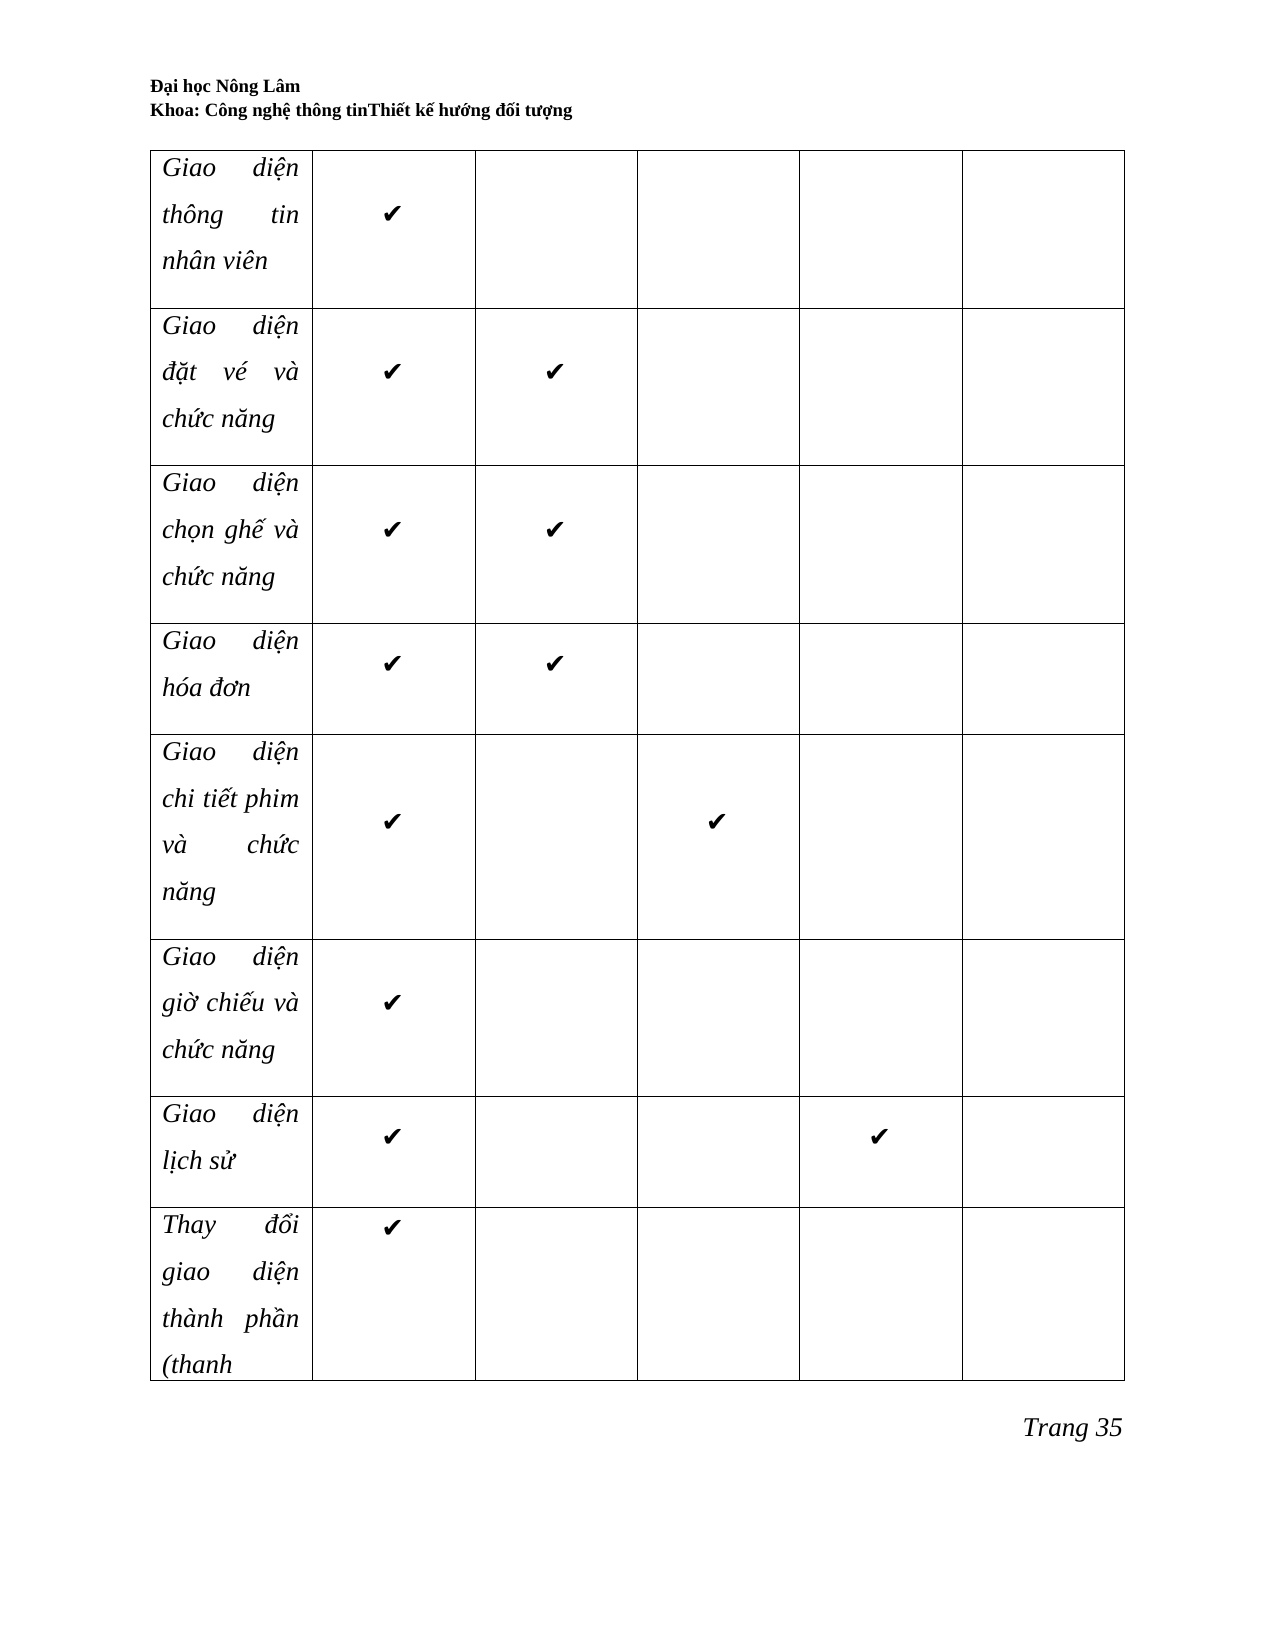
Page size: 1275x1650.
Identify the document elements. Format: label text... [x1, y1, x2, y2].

table_cell [476, 151, 637, 308]
table_cell [313, 151, 475, 308]
table_cell Giao diện thông tin nhân viên [151, 151, 312, 308]
table_cell [800, 1097, 962, 1207]
table_cell [313, 940, 475, 1096]
table_cell [638, 309, 799, 465]
table_cell Giao diện giờ chiếu và chức năng [151, 940, 312, 1096]
table_cell [476, 1208, 637, 1379]
table_cell [638, 940, 799, 1096]
table_cell [800, 309, 962, 465]
table_cell [963, 1097, 1124, 1207]
table_cell [963, 735, 1124, 938]
table_cell [638, 1208, 799, 1379]
table_cell Giao diện đặt vé và chức năng [151, 309, 312, 465]
table_cell Giao diện chi tiết phim và chức năng [151, 735, 312, 938]
table_cell [800, 466, 962, 623]
table_cell [638, 466, 799, 623]
table_cell [963, 624, 1124, 734]
table_cell Giao diện chọn ghế và chức năng [151, 466, 312, 623]
table_cell Giao diện lịch sử [151, 1097, 312, 1207]
table_cell [313, 1097, 475, 1207]
table_cell [313, 624, 475, 734]
table_cell [476, 940, 637, 1096]
table_cell [963, 1208, 1124, 1379]
table_cell [476, 1097, 637, 1207]
table_cell [963, 151, 1124, 308]
table_cell [313, 1208, 475, 1379]
table_cell [638, 624, 799, 734]
table_cell [476, 309, 637, 465]
table_cell [800, 624, 962, 734]
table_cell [151, 1208, 312, 1379]
table_cell [476, 466, 637, 623]
table_cell [638, 1097, 799, 1207]
table_cell Giao diện hóa đơn [151, 624, 312, 734]
table_cell [800, 151, 962, 308]
table_cell [313, 466, 475, 623]
table_cell [313, 735, 475, 938]
table_cell [800, 940, 962, 1096]
table_cell [638, 151, 799, 308]
table_cell [800, 735, 962, 938]
table_cell [800, 1208, 962, 1379]
table_cell [963, 309, 1124, 465]
table_cell [963, 466, 1124, 623]
table_cell [963, 940, 1124, 1096]
table_cell [638, 735, 799, 938]
table_cell [476, 624, 637, 734]
table_cell [476, 735, 637, 938]
table_cell [313, 309, 475, 465]
